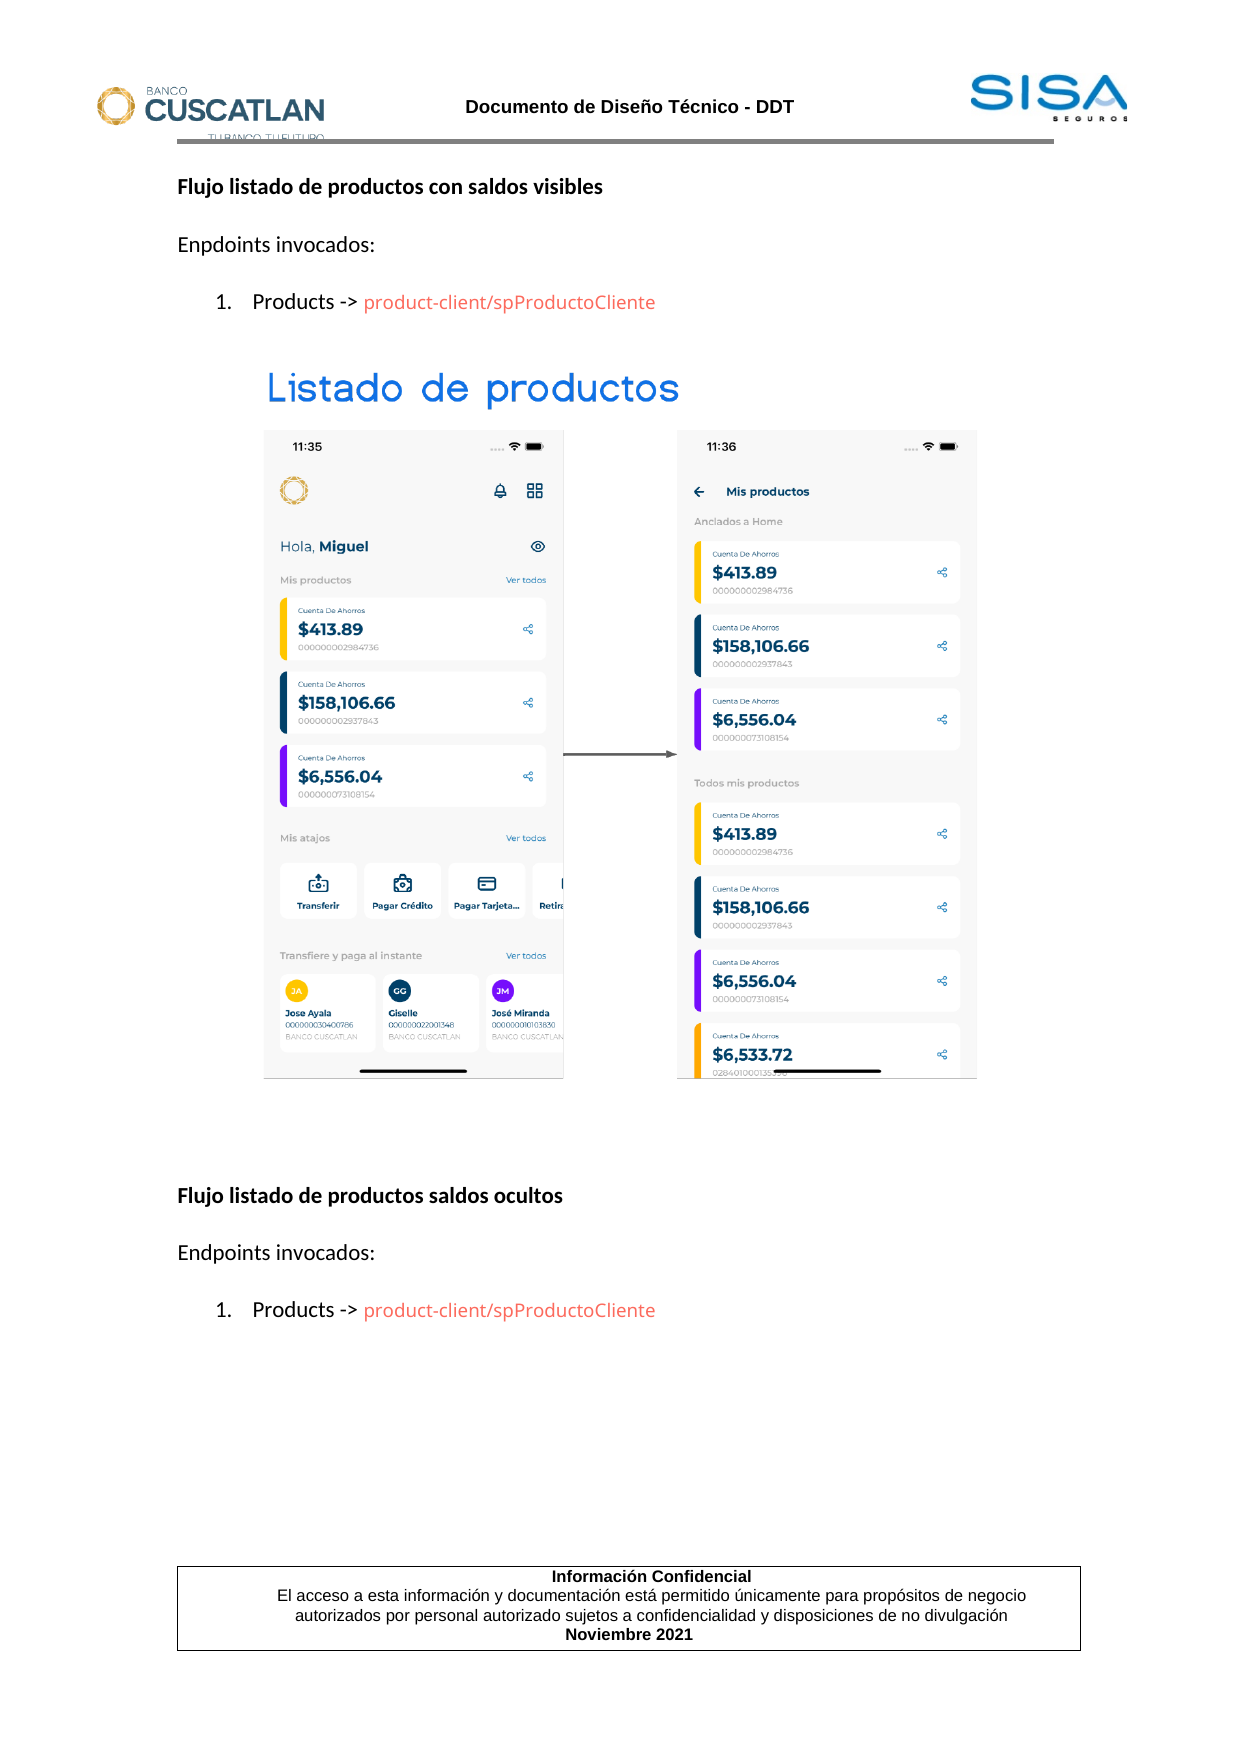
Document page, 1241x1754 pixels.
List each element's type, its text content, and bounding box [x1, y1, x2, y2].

picture [85, 73, 336, 150]
text Flujo listado de productos saldos ocultos [177, 1181, 1063, 1209]
picture [247, 344, 993, 1094]
list Products -> product-client/spProductoCliente [215, 1296, 1063, 1323]
list Products -> product-client/spProductoCliente [215, 287, 1063, 315]
text Flujo listado de productos con saldos visibles [177, 172, 1063, 201]
text Endpoints invocados: [177, 1238, 1063, 1266]
picture [970, 73, 1128, 122]
text Enpdoints invocados: [177, 230, 1063, 258]
